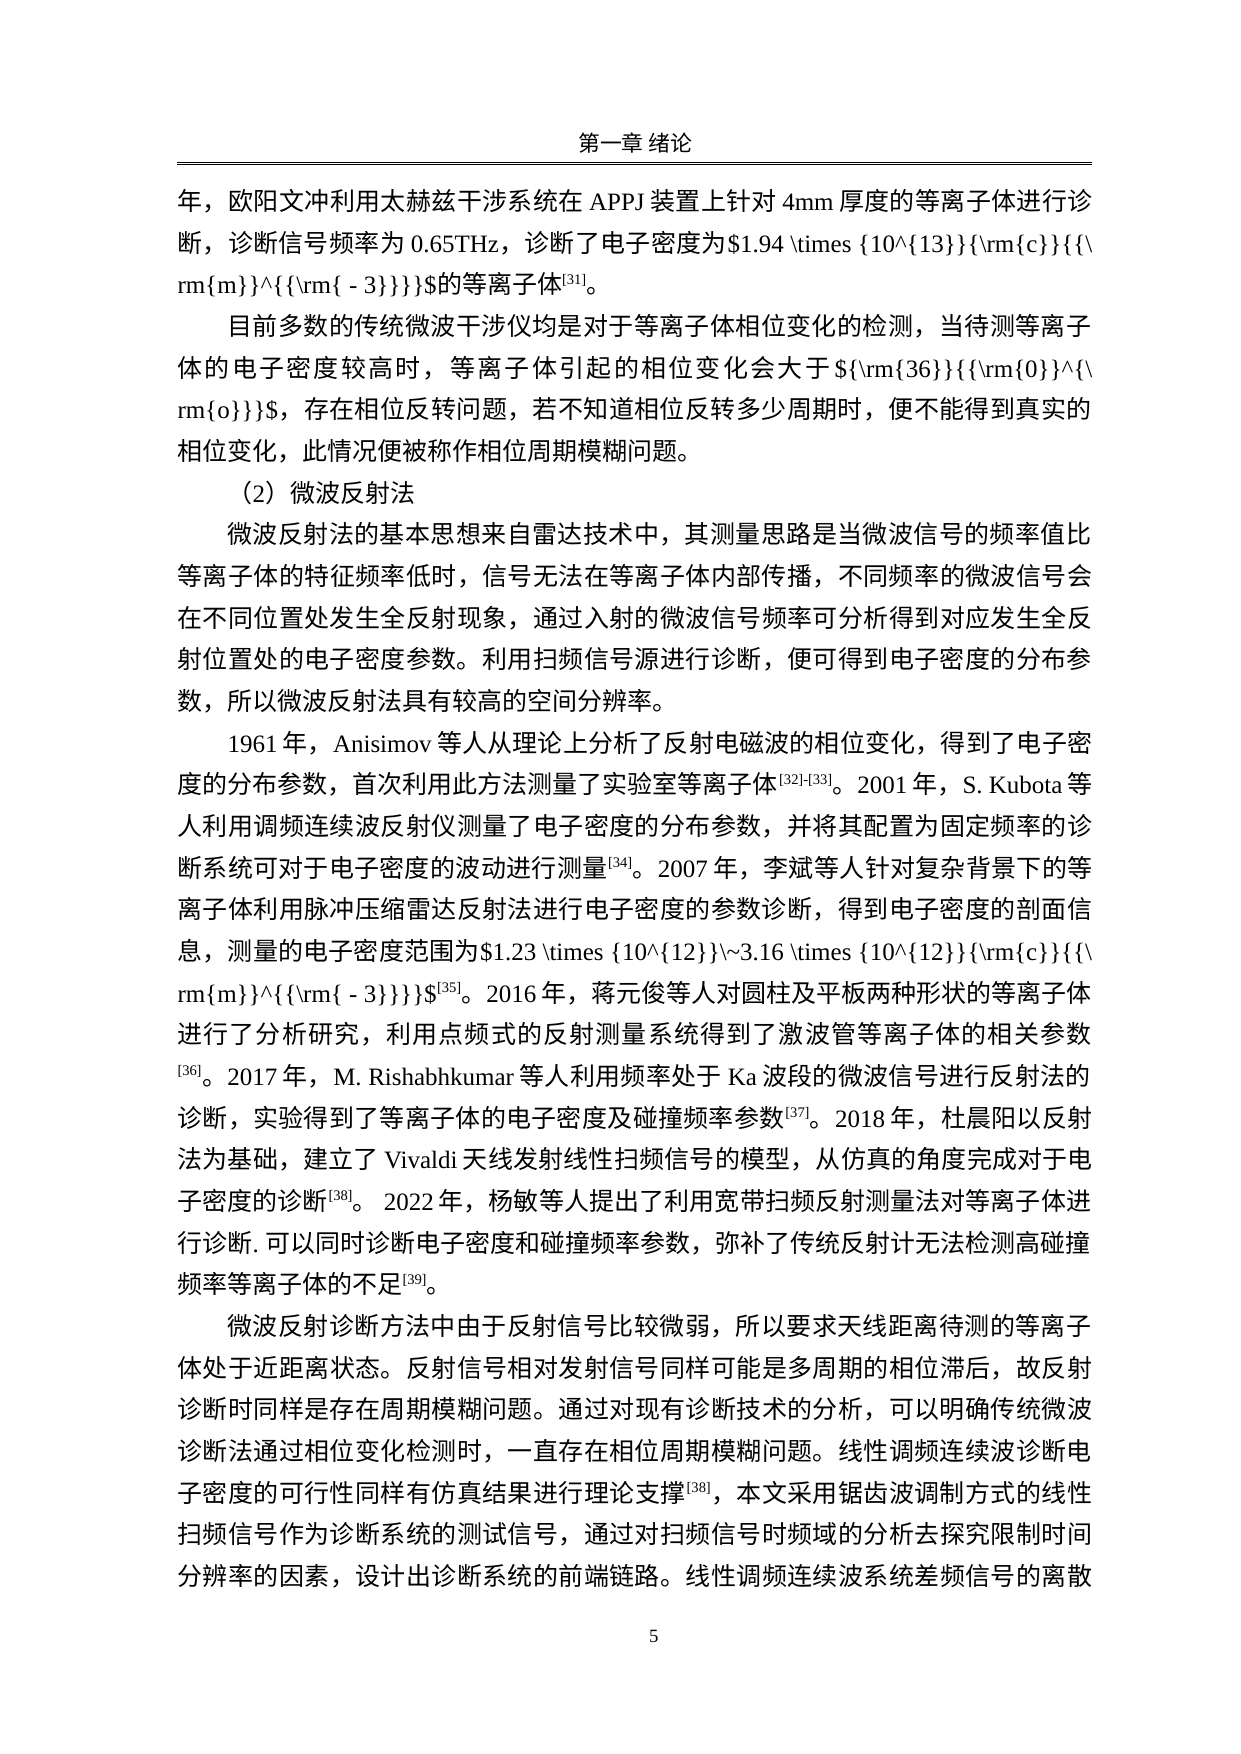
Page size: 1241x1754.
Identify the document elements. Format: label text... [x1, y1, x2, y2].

text 目前多数的传统微波干涉仪均是对于等离子体相位变化的检测，当待测等离子体的电子密度较高时，等离子体引起的相位变化会大于${\rm{36}}{{\rm{0}}^{\rm{o}}}$，存在相位反转问题，若不知道相位反转多少周期时，便不能得到真实的相位变化，此情况便被称作相位周期模糊问题。 [177, 302, 1092, 469]
text 微波反射法的基本思想来自雷达技术中，其测量思路是当微波信号的频率值比等离子体的特征频率低时，信号无法在等离子体内部传播，不同频率的微波信号会在不同位置处发生全反射现象，通过入射的微波信号频率可分析得到对应发生全反射位置处的电子密度参数。利用扫频信号源进行诊断，便可得到电子密度的分布参数，所以微波反射法具有较高的空间分辨率。 [177, 511, 1092, 719]
text 1961年，Anisimov等人从理论上分析了反射电磁波的相位变化，得到了电子密度的分布参数，首次利用此方法测量了实验室等离子体[32]-[33]。2001年，S. Kubota等人利用调频连续波反射仪测量了电子密度的分布参数，并将其配置为固定频率的诊断系统可对于电子密度的波动进行测量[34]。2007年，李斌等人针对复杂背景下的等离子体利用脉冲压缩雷达反射法进行电子密度的参数诊断，得到电子密度的剖面信息，测量的电子密度范围为$1.23 \times {10^{12}}\~3.16 \times {10^{12}}{\rm{c}}{{\rm{m}}^{{\rm{ - 3}}}}$[35]。2016年，蒋元俊等人对圆柱及平板两种形状的等离子体进行了分析研究，利用点频式的反射测量系统得到了激波管等离子体的相关参数[36]。2017年，M. Rishabhkumar等人利用频率处于Ka波段的微波信号进行反射法的诊断，实验得到了等离子体的电子密度及碰撞频率参数[37]。2018年，杜晨阳以反射法为基础，建立了Vivaldi天线发射线性扫频信号的模型，从仿真的角度完成对于电子密度的诊断[38]。 2022年，杨敏等人提出了利用宽带扫频反射测量法对等离子体进行诊断. 可以同时诊断电子密度和碰撞频率参数，弥补了传统反射计无法检测高碰撞频率等离子体的不足[39]。 [177, 719, 1092, 1302]
text （2）微波反射法 [177, 469, 1092, 511]
